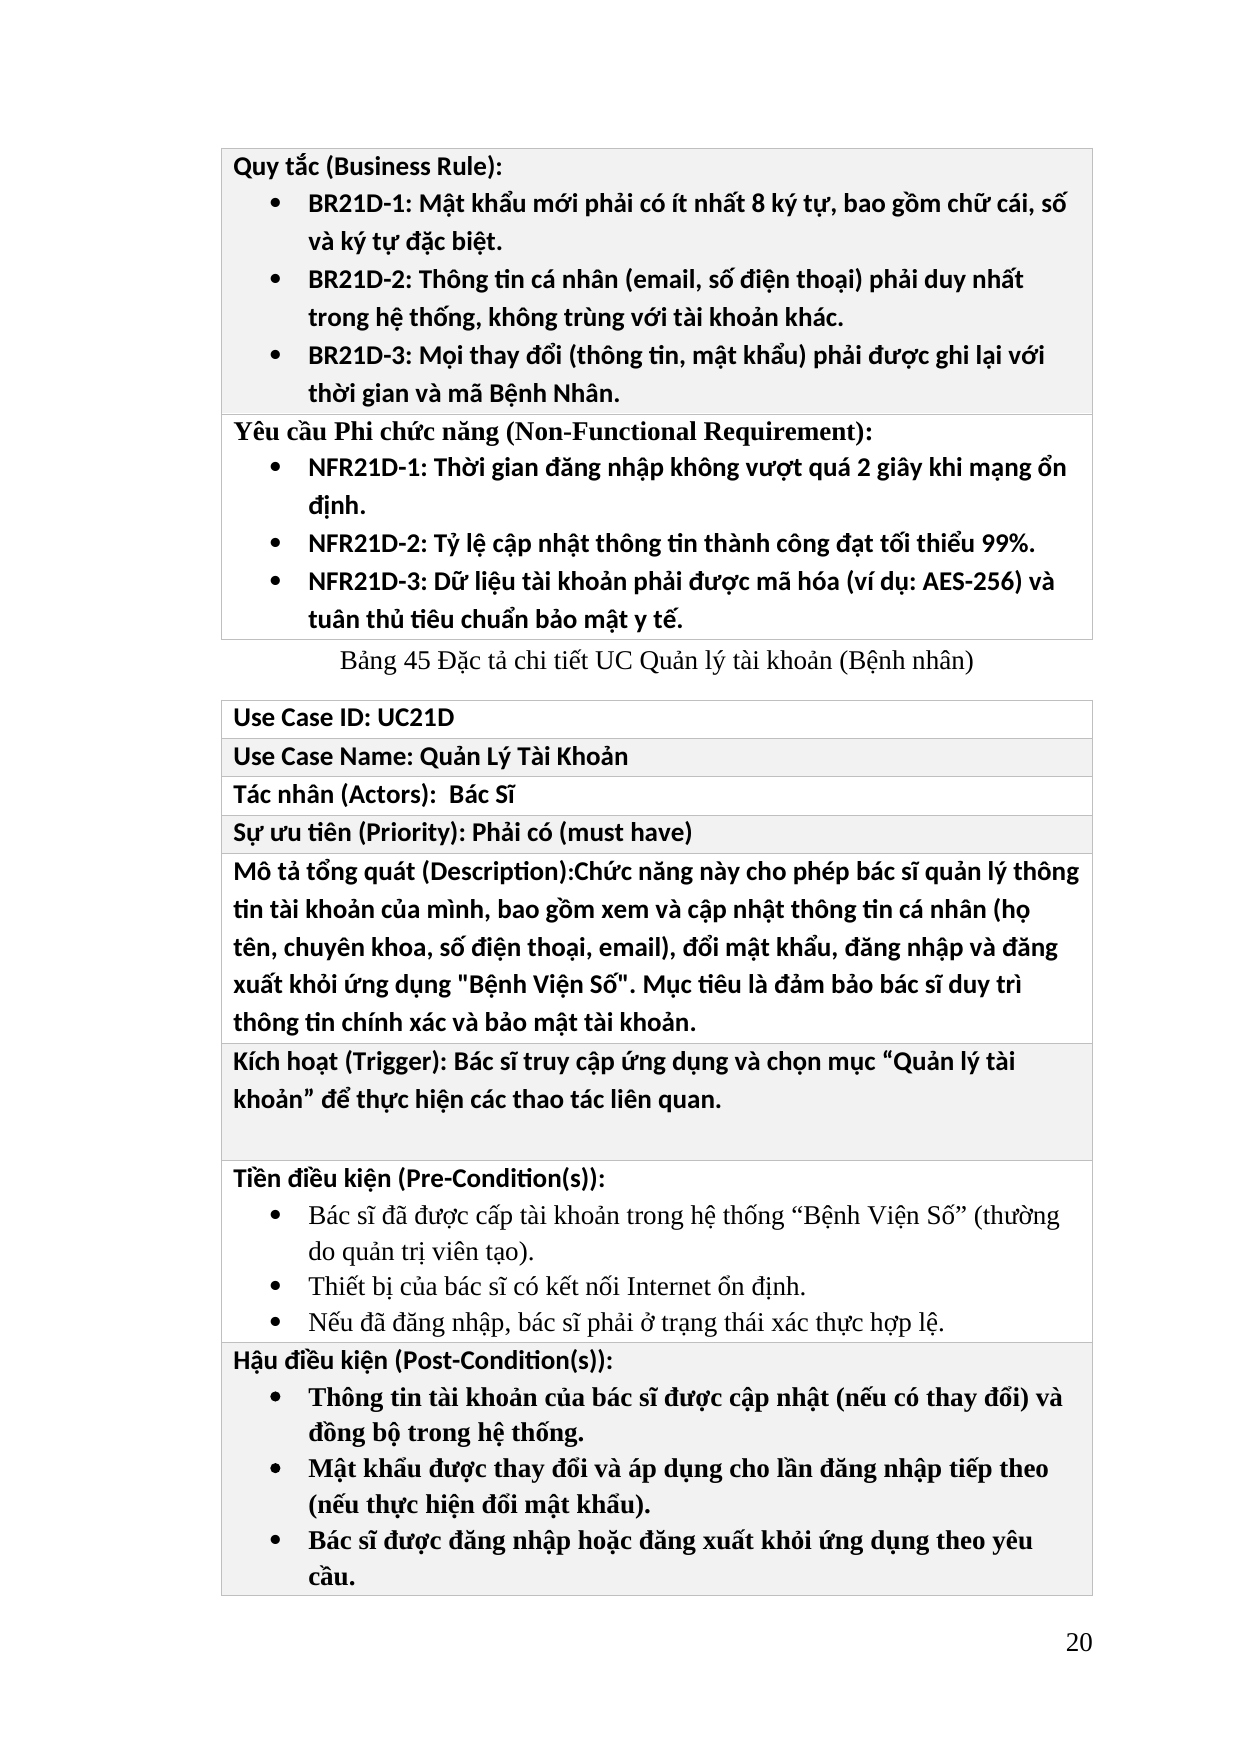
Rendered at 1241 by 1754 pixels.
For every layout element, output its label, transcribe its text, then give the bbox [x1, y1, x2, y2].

table_cell Kích hoạt (Trigger): Bác sĩ truy cập ứng dụng và chọn mục “Quản lý tài khoản” để thực hiện các thao tác liên quan. [222, 1044, 1092, 1160]
table_cell Mô tả tổng quát (Description):Chức năng này cho phép bác sĩ quản lý thông tin tài khoản của mình, bao gồm xem và cập nhật thông tin cá nhân (họ tên, chuyên khoa, số điện thoại, email), đổi mật khẩu, đăng nhập và đăng xuất khỏi ứng dụng "Bệnh Viện Số". Mục tiêu là đảm bảo bác sĩ duy trì thông tin chính xác và bảo mật tài khoản. [222, 854, 1092, 1043]
table_cell Yêu cầu Phi chức năng (Non-Functional Requirement): NFR21D-1: Thời gian đăng nhập không vượt quá 2 giây khi mạng ổn định. NFR21D-2: Tỷ lệ cập nhật thông tin thành công đạt tối thiểu 99%. NFR21D-3: Dữ liệu tài khoản phải được mã hóa (ví dụ: AES-256) và tuân thủ tiêu chuẩn bảo mật y tế. [222, 415, 1092, 639]
table_header Use Case ID: UC21D [222, 701, 1092, 738]
table_cell Quy tắc (Business Rule): BR21D-1: Mật khẩu mới phải có ít nhất 8 ký tự, bao gồm chữ cái, số và ký tự đặc biệt. BR21D-2: Thông tin cá nhân (email, số điện thoại) phải duy nhất trong hệ thống, không trùng với tài khoản khác. BR21D-3: Mọi thay đổi (thông tin, mật khẩu) phải được ghi lại với thời gian và mã Bệnh Nhân. [222, 149, 1092, 413]
table_cell Sự ưu tiên (Priority): Phải có (must have) [222, 816, 1092, 853]
table_cell Hậu điều kiện (Post-Condition(s)): Thông tin tài khoản của bác sĩ được cập nhật (nếu có thay đổi) và đồng bộ trong hệ thống. Mật khẩu được thay đổi và áp dụng cho lần đăng nhập tiếp theo (nếu thực hiện đổi mật khẩu). Bác sĩ được đăng nhập hoặc đăng xuất khỏi ứng dụng theo yêu cầu. [222, 1343, 1092, 1595]
table_cell Use Case Name: Quản Lý Tài Khoản [222, 739, 1092, 776]
table_cell Tiền điều kiện (Pre-Condition(s)): Bác sĩ đã được cấp tài khoản trong hệ thống “Bệnh Viện Số” (thường do quản trị viên tạo). Thiết bị của bác sĩ có kết nối Internet ổn định. Nếu đã đăng nhập, bác sĩ phải ở trạng thái xác thực hợp lệ. [222, 1161, 1092, 1342]
table_cell Tác nhân (Actors): Bác Sĩ [222, 777, 1092, 814]
